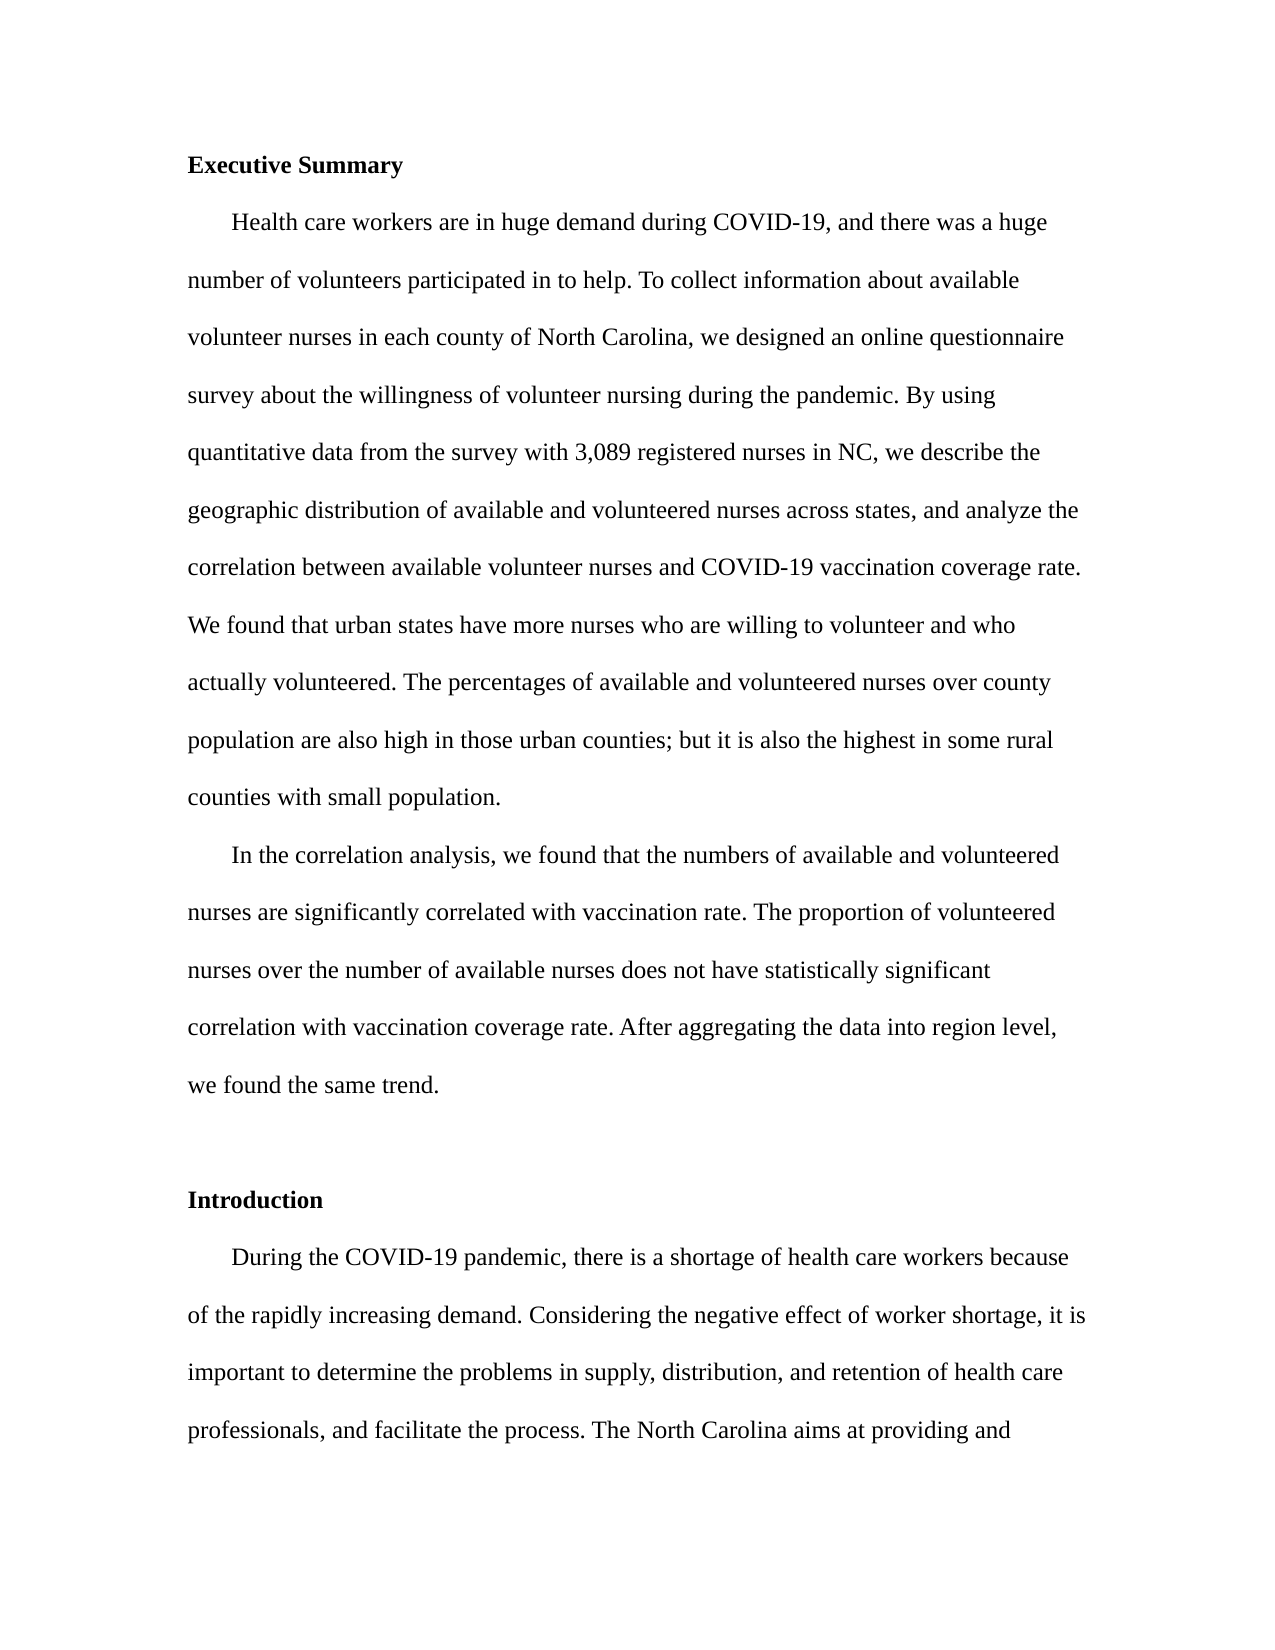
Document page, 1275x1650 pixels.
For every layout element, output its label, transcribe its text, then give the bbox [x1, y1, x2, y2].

text Health care workers are in huge demand during COVID-19, and there was a huge number of volunteers participated in to help. To collect information about available volunteer nurses in each county of North Carolina, we designed an online questionnaire survey about the willingness of volunteer nursing during the pandemic. By using quantitative data from the survey with 3,089 registered nurses in NC, we describe the geographic distribution of available and volunteered nurses across states, and analyze the correlation between available volunteer nurses and COVID-19 vaccination coverage rate. We found that urban states have more nurses who are willing to volunteer and who actually volunteered. The percentages of available and volunteered nurses over county population are also high in those urban counties; but it is also the highest in some rural counties with small population. [187, 207, 1087, 811]
text Executive Summary [187, 150, 1087, 179]
text Introduction [187, 1185, 1087, 1214]
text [187, 1242, 1087, 1444]
text In the correlation analysis, we found that the numbers of available and volunteered nurses are significantly correlated with vaccination rate. The proportion of volunteered nurses over the number of available nurses does not have statistically significant correlation with vaccination coverage rate. After aggregating the data into region level, we found the same trend. [187, 840, 1087, 1099]
